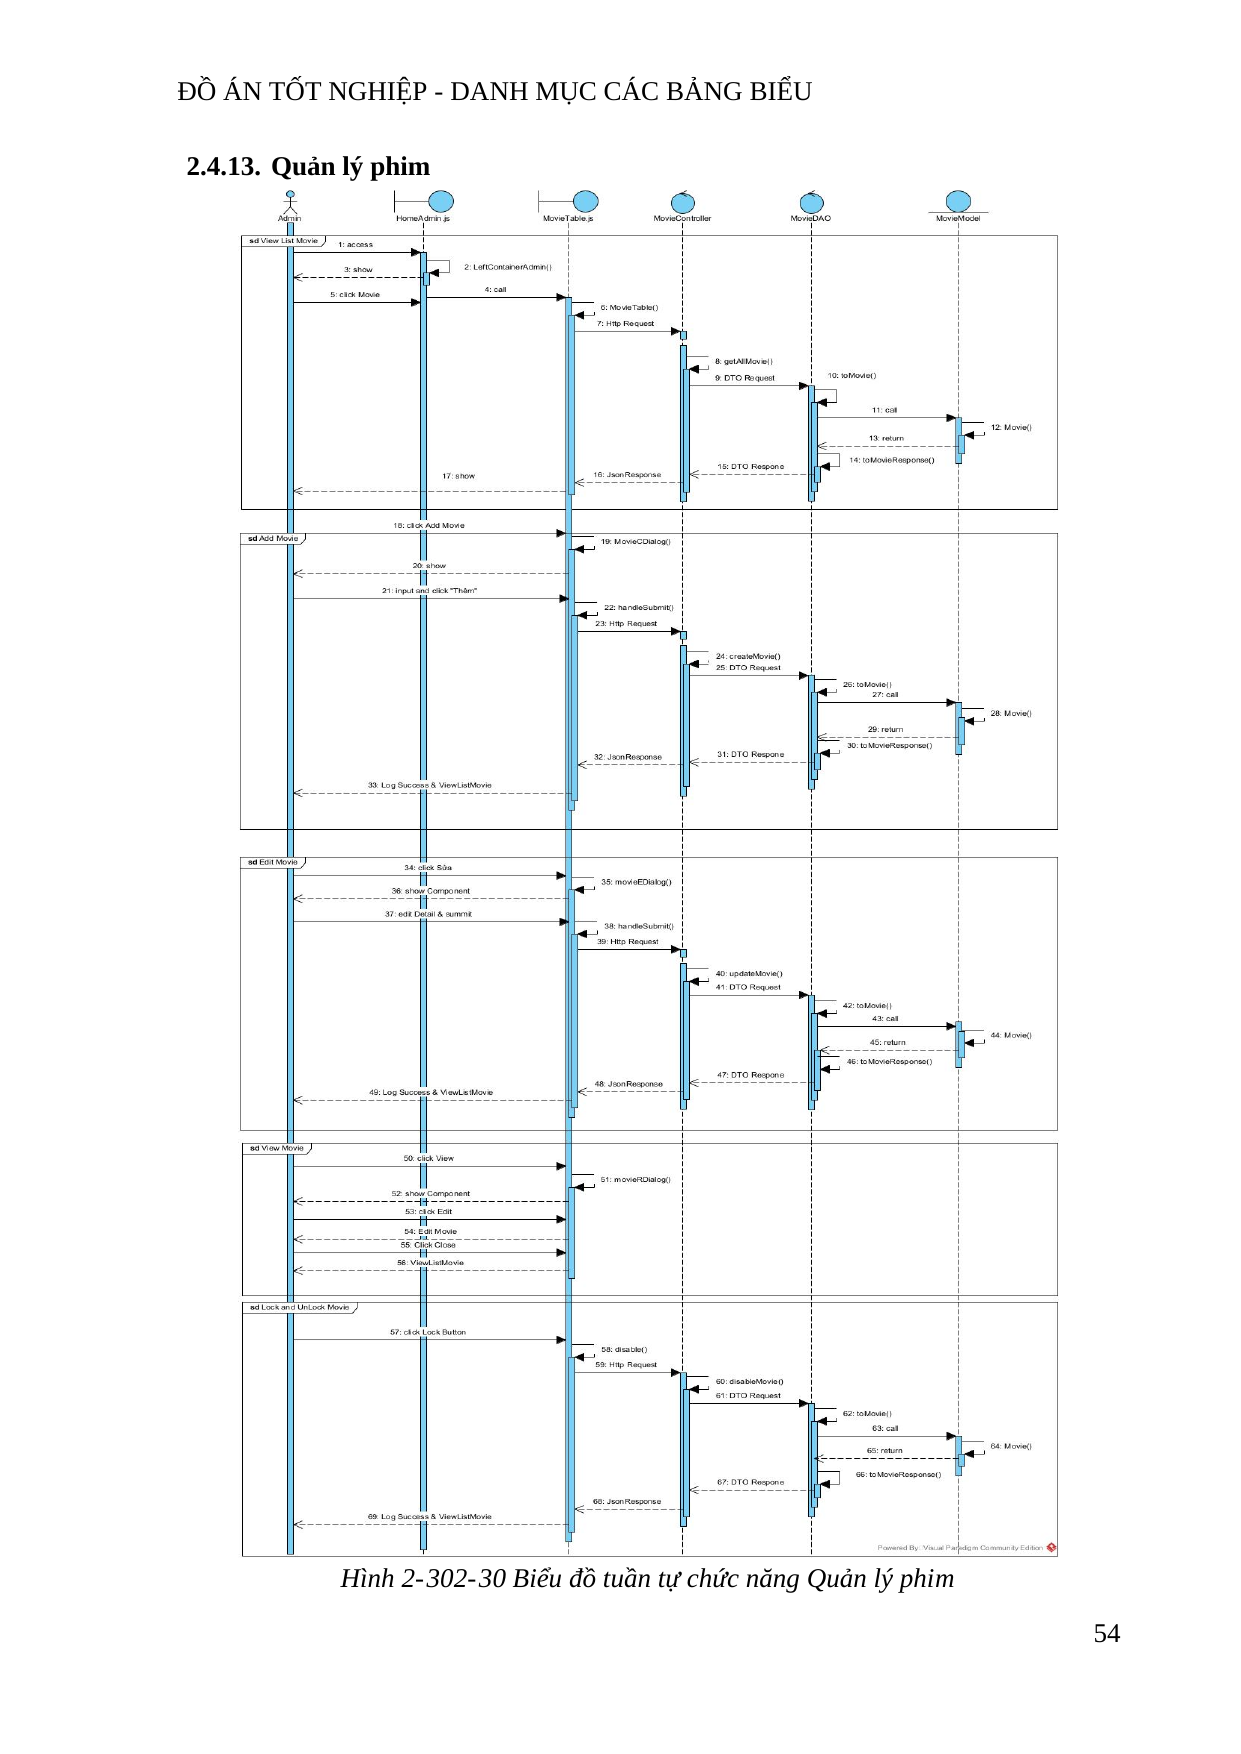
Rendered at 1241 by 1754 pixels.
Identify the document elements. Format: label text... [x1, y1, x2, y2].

subtitle Quản lý phim [186, 150, 1120, 181]
picture [238, 190, 1060, 1558]
